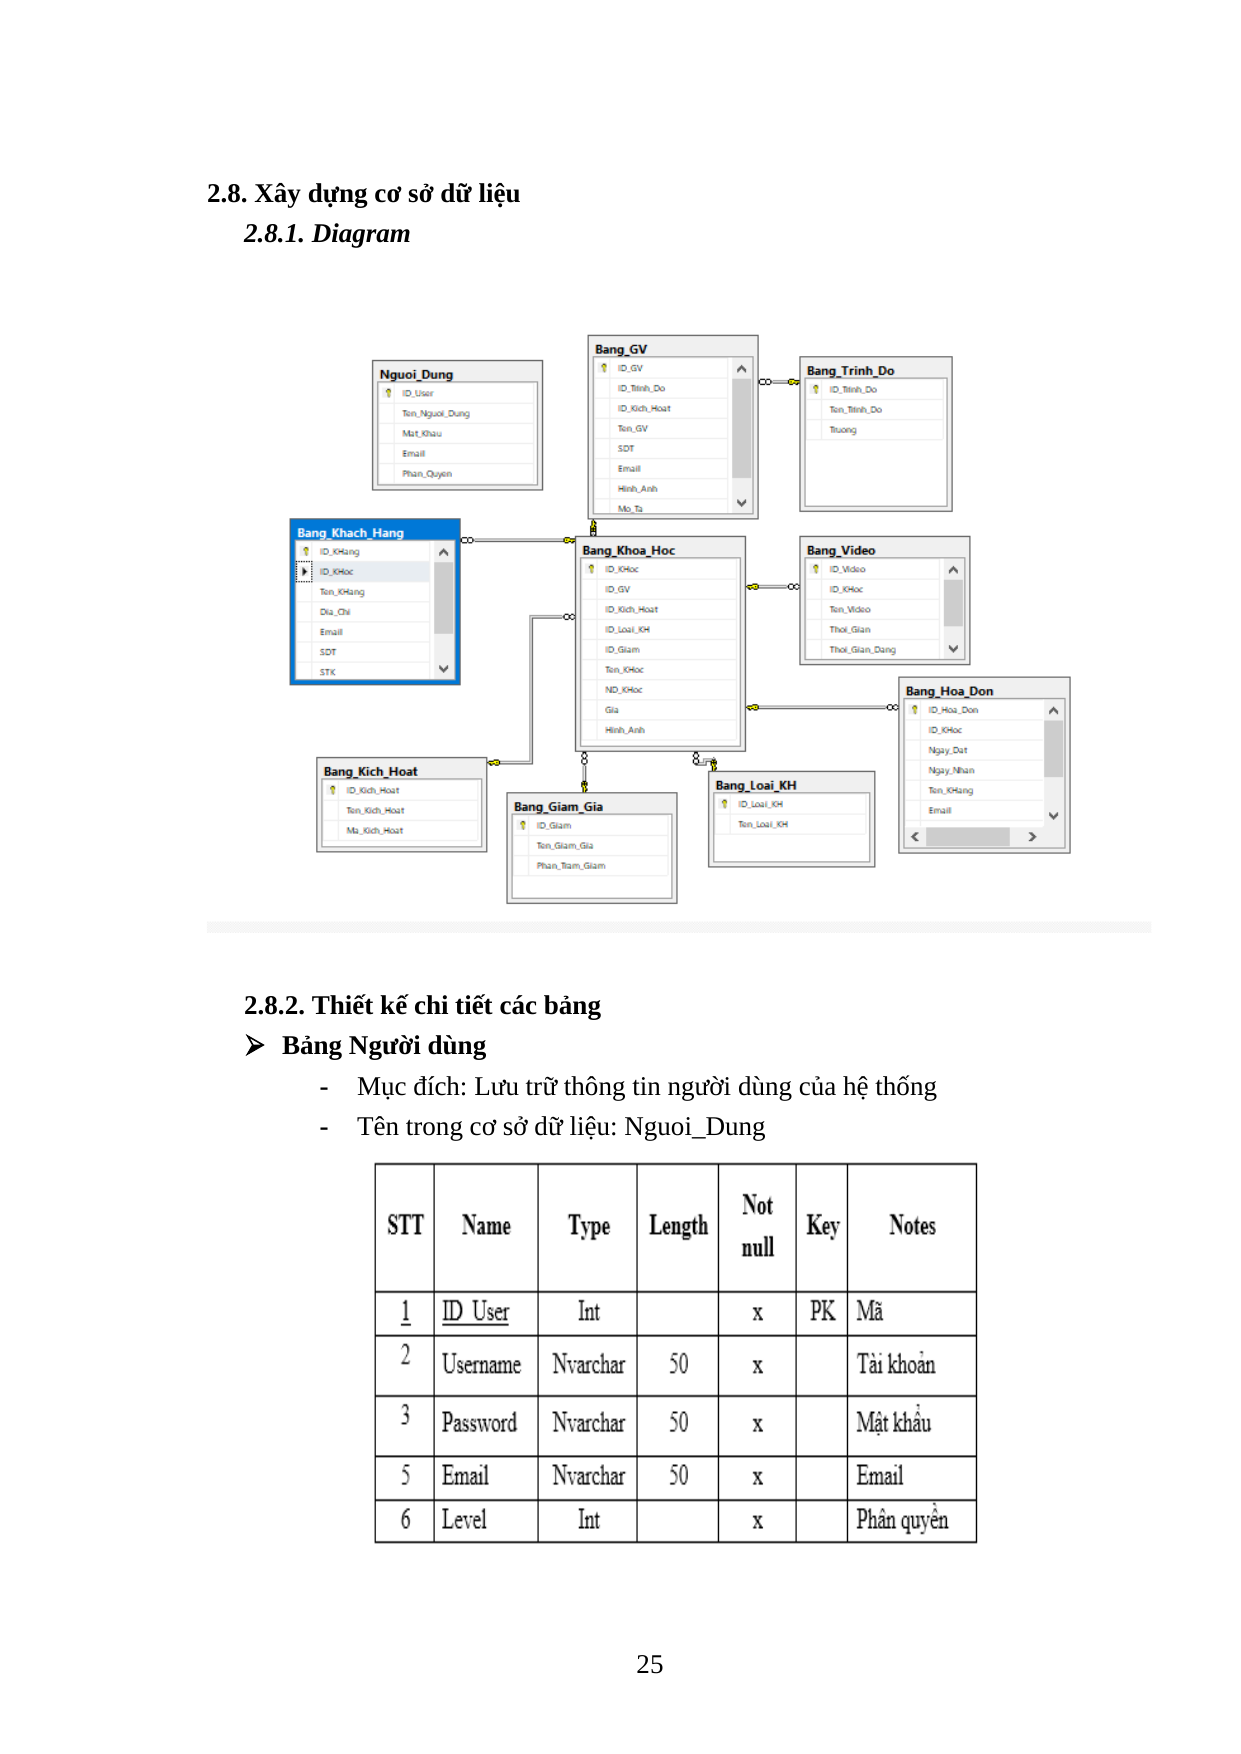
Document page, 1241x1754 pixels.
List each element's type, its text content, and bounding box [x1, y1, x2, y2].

list Bảng Người dùng [244, 1029, 1092, 1061]
subtitle 2.8.2. Thiết kế chi tiết các bảng [244, 989, 1092, 1020]
list Tên trong cơ sở dữ liệu: Nguoi_Dung [319, 1110, 1092, 1142]
picture [206, 258, 1152, 933]
text 2.8. Xây dựng cơ sở dữ liệu [207, 177, 1092, 208]
list Mục đích: Lưu trữ thông tin người dùng của hệ thống [319, 1070, 1092, 1101]
picture [371, 1158, 981, 1549]
subtitle 2.8.1. Diagram [244, 218, 1092, 249]
